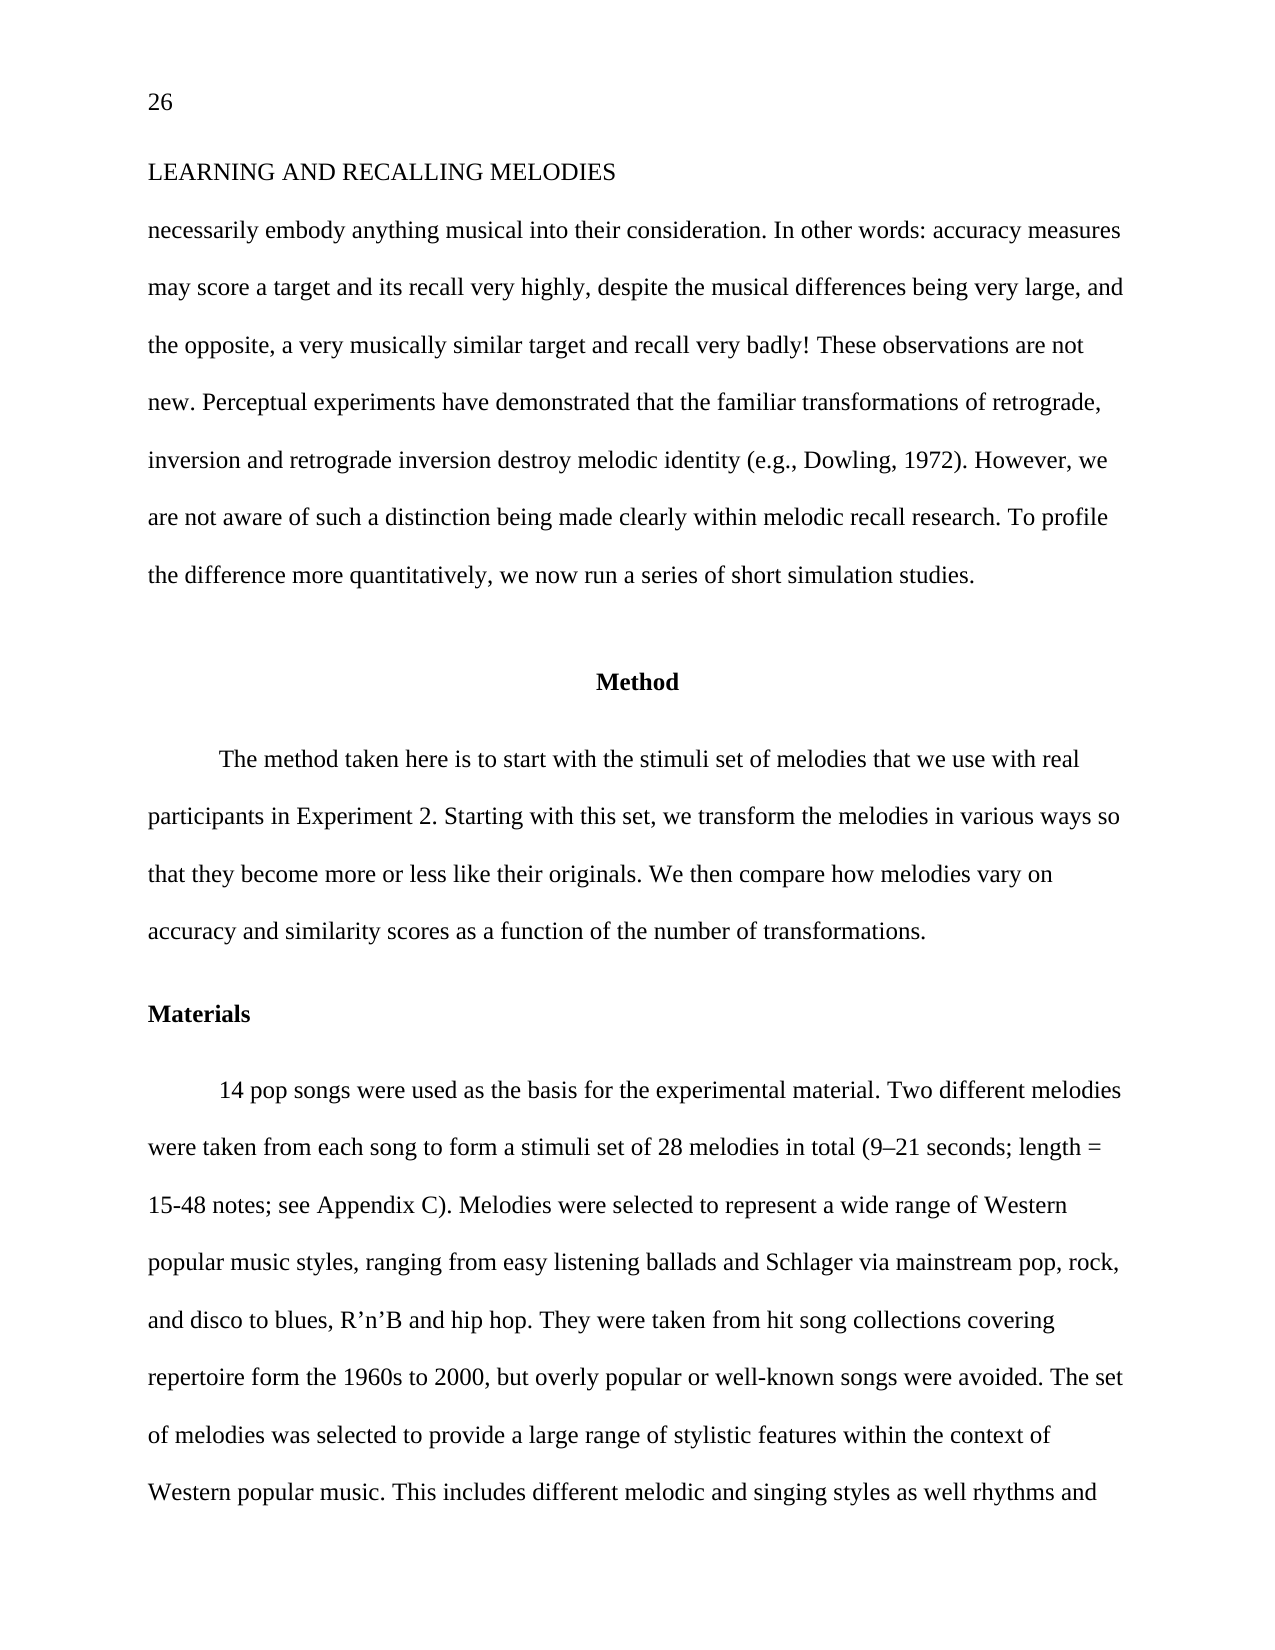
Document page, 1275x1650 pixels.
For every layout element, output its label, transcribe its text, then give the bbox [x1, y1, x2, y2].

subtitle Method [148, 667, 1127, 696]
subtitle Materials [148, 999, 1127, 1027]
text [148, 1075, 1127, 1506]
text The method taken here is to start with the stimuli set of melodies that we use with real participants in Experiment 2. Starting with this set, we transform the melodies in various ways so that they become more or less like their originals. We then compare how melodies vary on accuracy and similarity scores as a function of the number of transformations. [148, 744, 1127, 945]
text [148, 215, 1127, 589]
